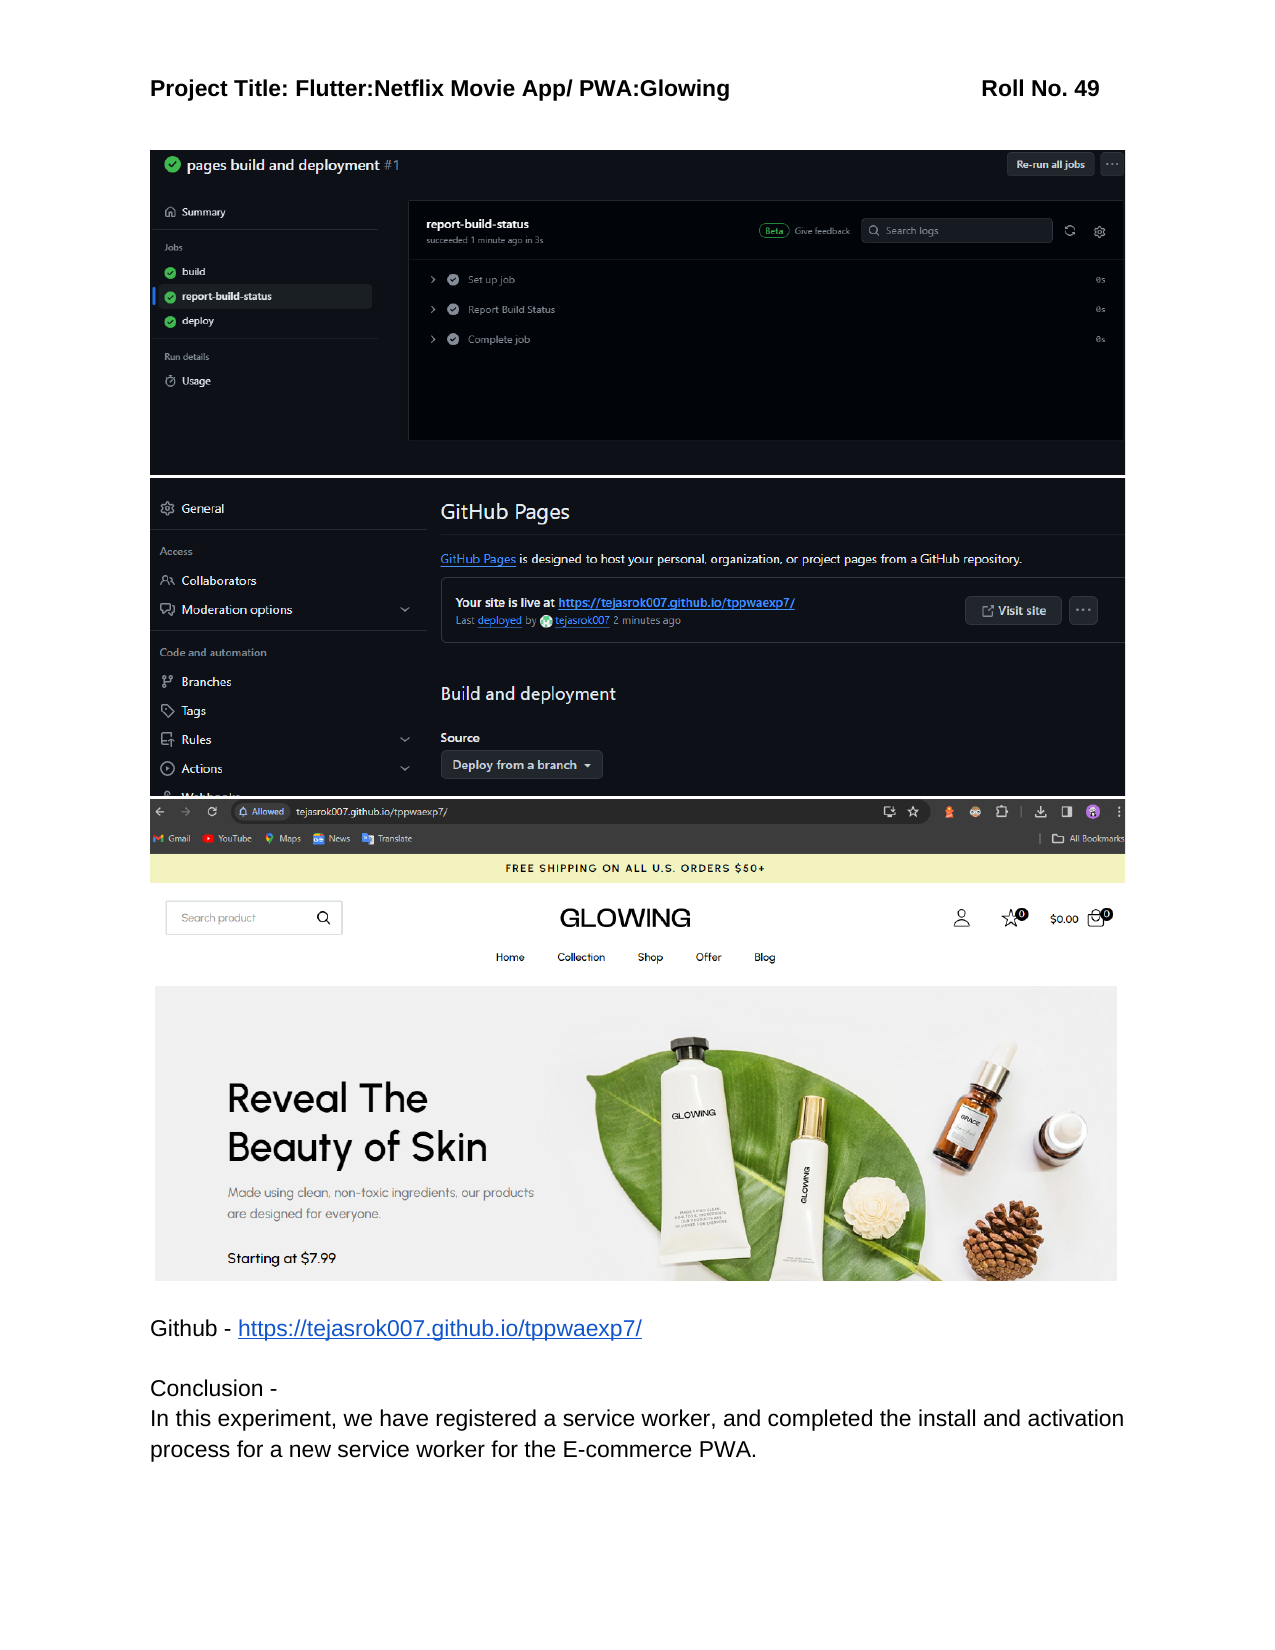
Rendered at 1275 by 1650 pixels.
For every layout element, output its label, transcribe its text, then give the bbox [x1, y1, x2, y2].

picture [150, 799, 1125, 1281]
text Github - https://tejasrok007.github.io/tppwaexp7/ [150, 1315, 1125, 1341]
text In this experiment, we have registered a service worker, and completed the install and activation process for a new service worker for the E-commerce PWA. [150, 1405, 1125, 1462]
picture [150, 150, 1125, 475]
text Conclusion - [150, 1375, 1125, 1401]
picture [150, 478, 1125, 796]
